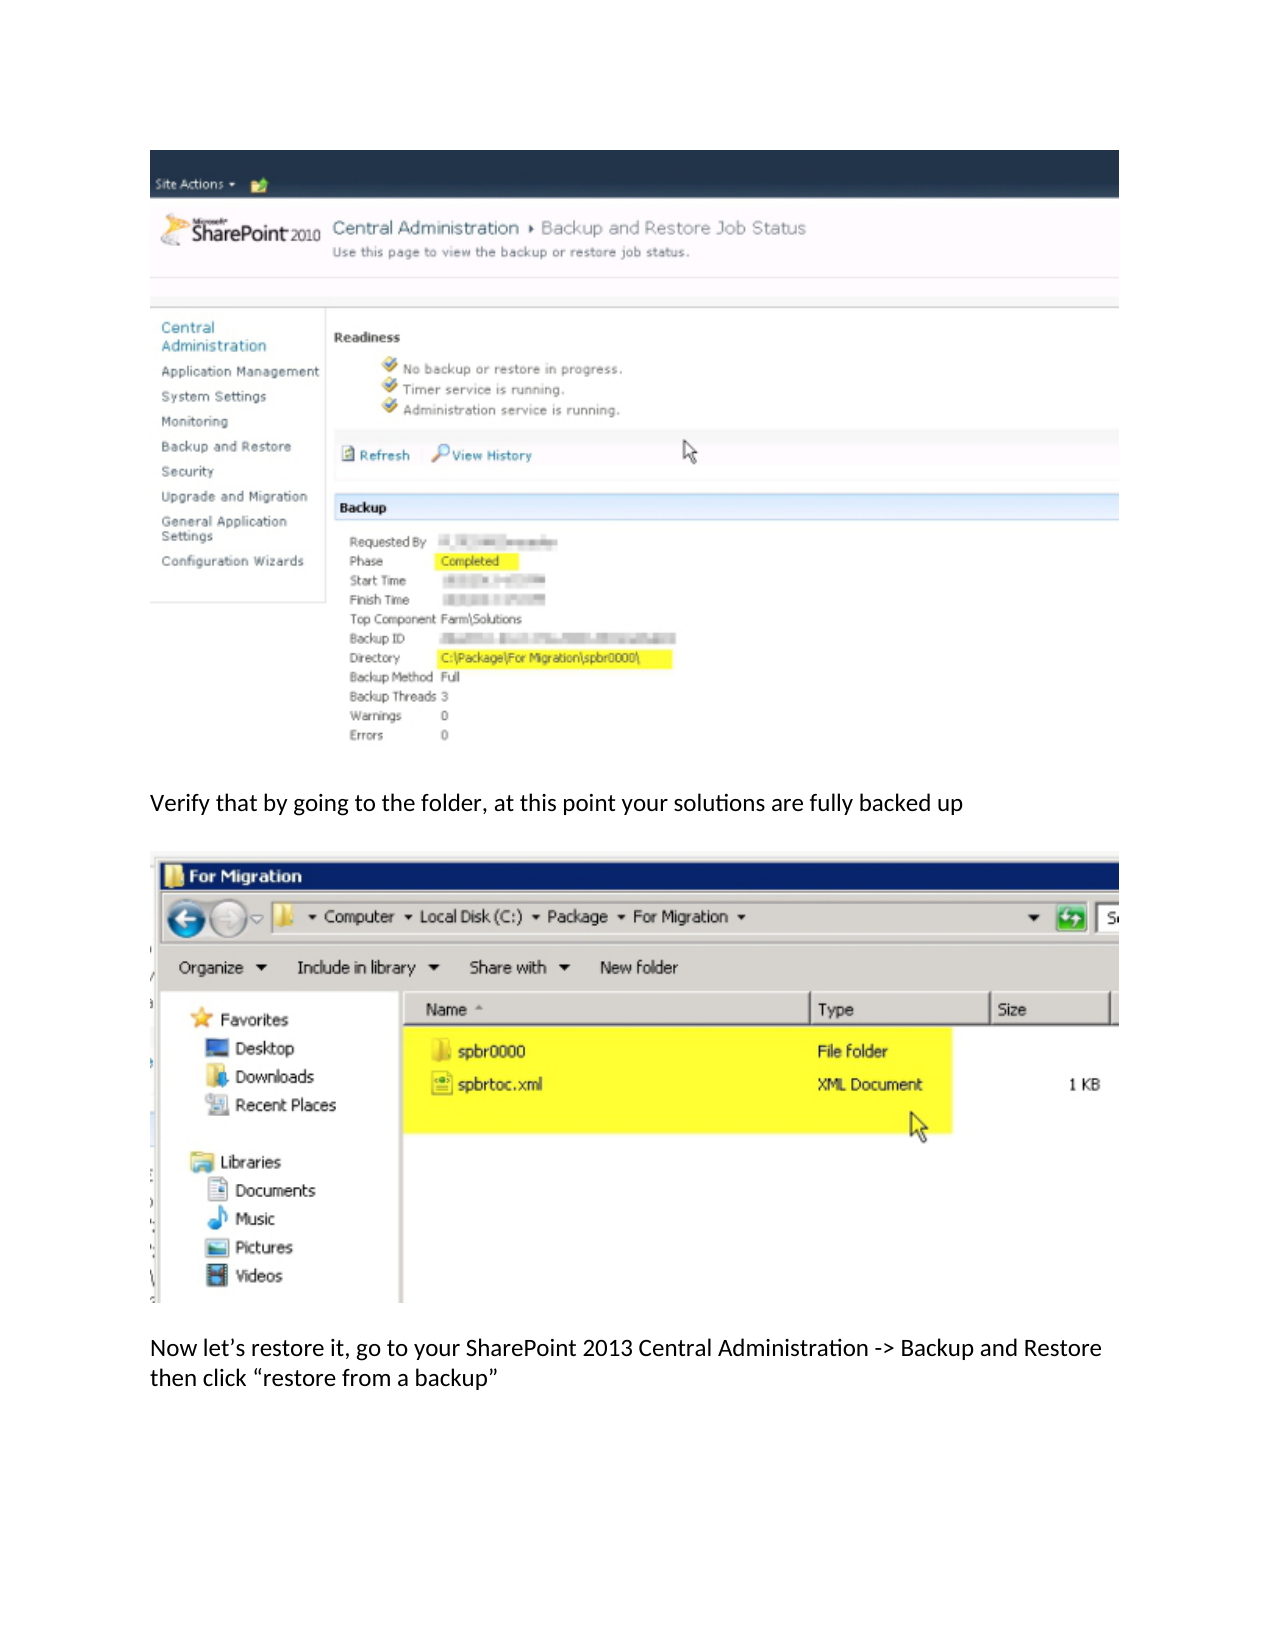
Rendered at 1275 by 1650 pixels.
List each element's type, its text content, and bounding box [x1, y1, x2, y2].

text Now let’s restore it, go to your SharePoint 2013 Central Administration -> Backup and Restore then click “restore from a backup” [150, 1332, 1125, 1393]
text Verify that by going to the folder, at this point your solutions are fully backed up [150, 787, 1125, 817]
picture [150, 150, 1119, 758]
picture [150, 851, 1119, 1303]
